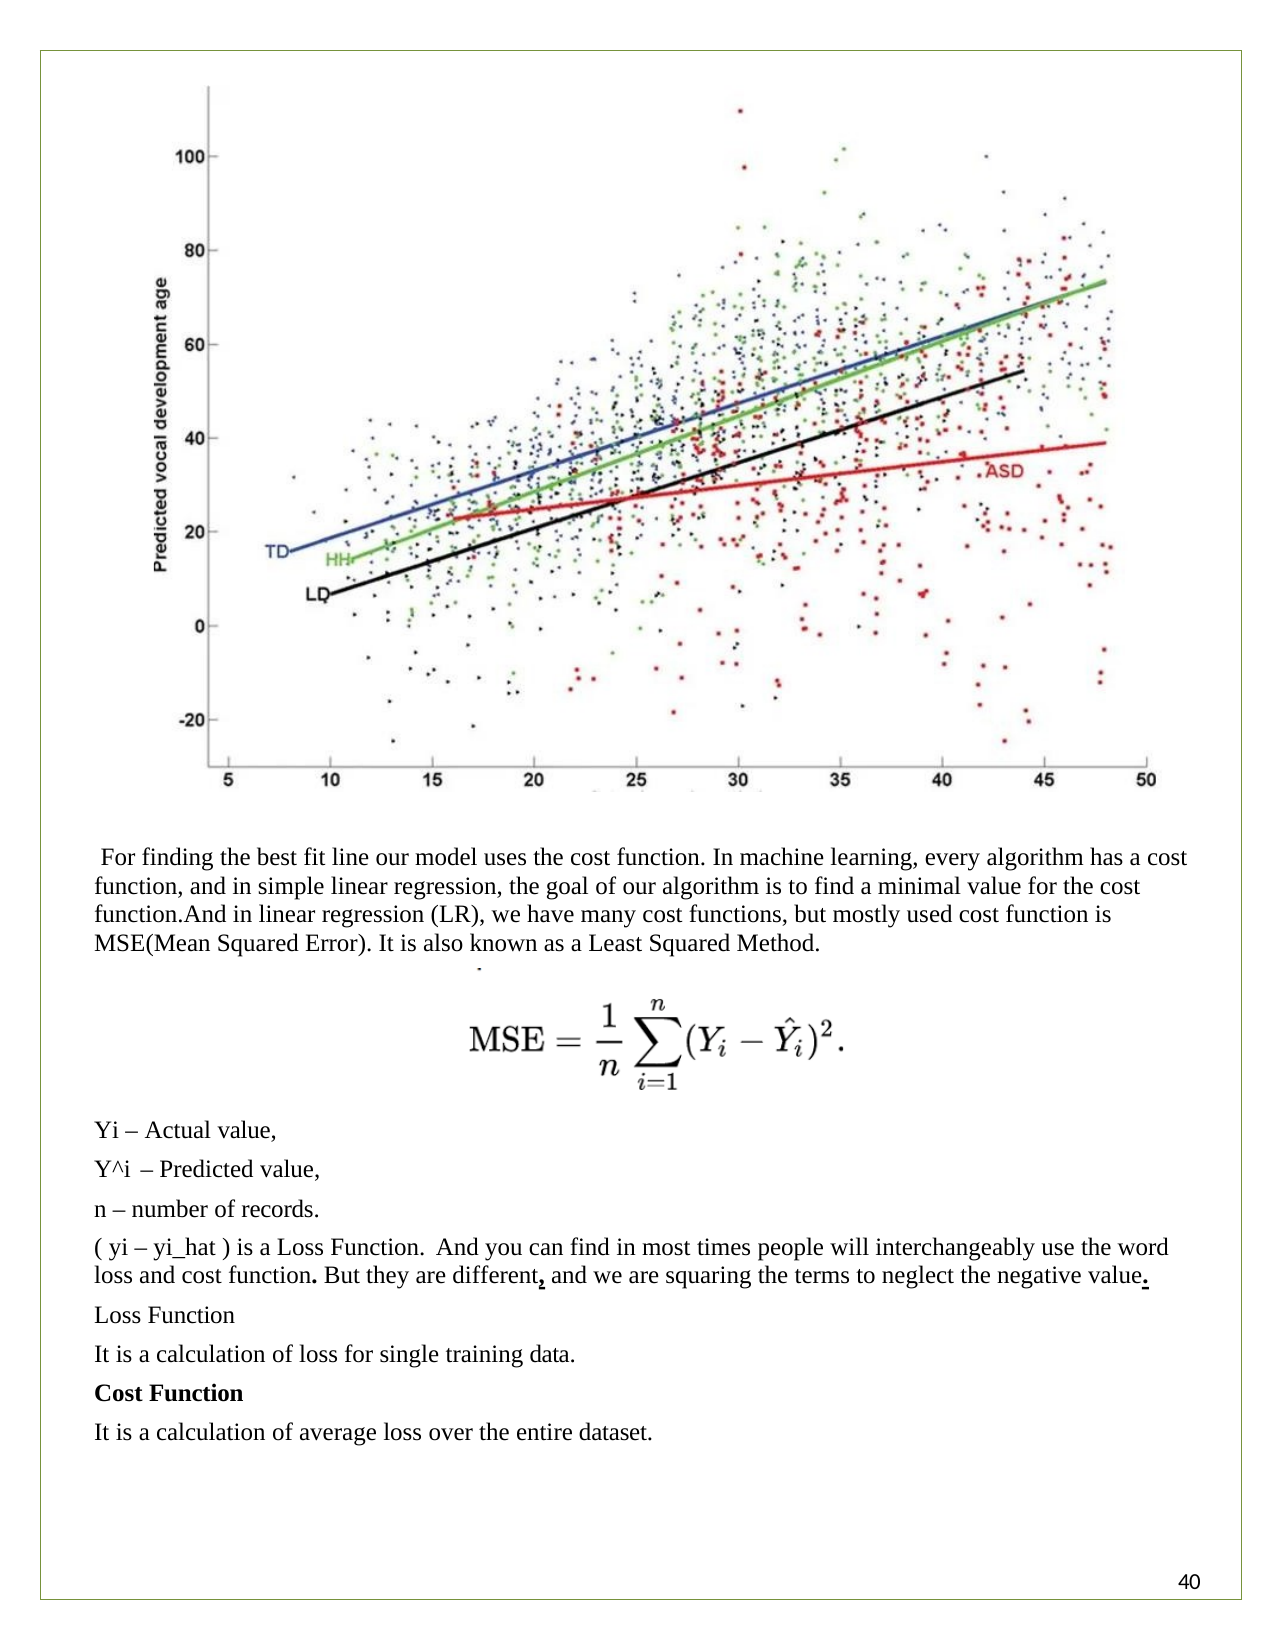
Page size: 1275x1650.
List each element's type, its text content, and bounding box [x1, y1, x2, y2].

text It is a calculation of average loss over the entire dataset. [94, 1417, 1241, 1446]
text For finding the best fit line our model uses the cost function. In machine learning, every algorithm has a cost function, and in simple linear regression, the goal of our algorithm is to find a minimal value for the cost function.And in linear regression (LR), we have many cost functions, but mostly used cost function is MSE(Mean Squared Error). It is also known as a Least Squared Method. [94, 842, 1197, 957]
text Yi – Actual value, [94, 1116, 1241, 1144]
text Y^i – Predicted value, n – number of records. [94, 1154, 328, 1222]
text Loss Function [94, 1300, 1241, 1329]
text It is a calculation of loss for single training data. [94, 1339, 1241, 1368]
subtitle Cost Function [94, 1378, 1241, 1407]
picture [469, 968, 844, 1090]
picture [153, 85, 1163, 792]
text ( yi – yi_hat ) is a Loss Function. And you can find in most times people will interchangeably use the word loss and cost function. But they are different, and we are squaring the terms to neglect the negative value. [94, 1233, 1182, 1289]
